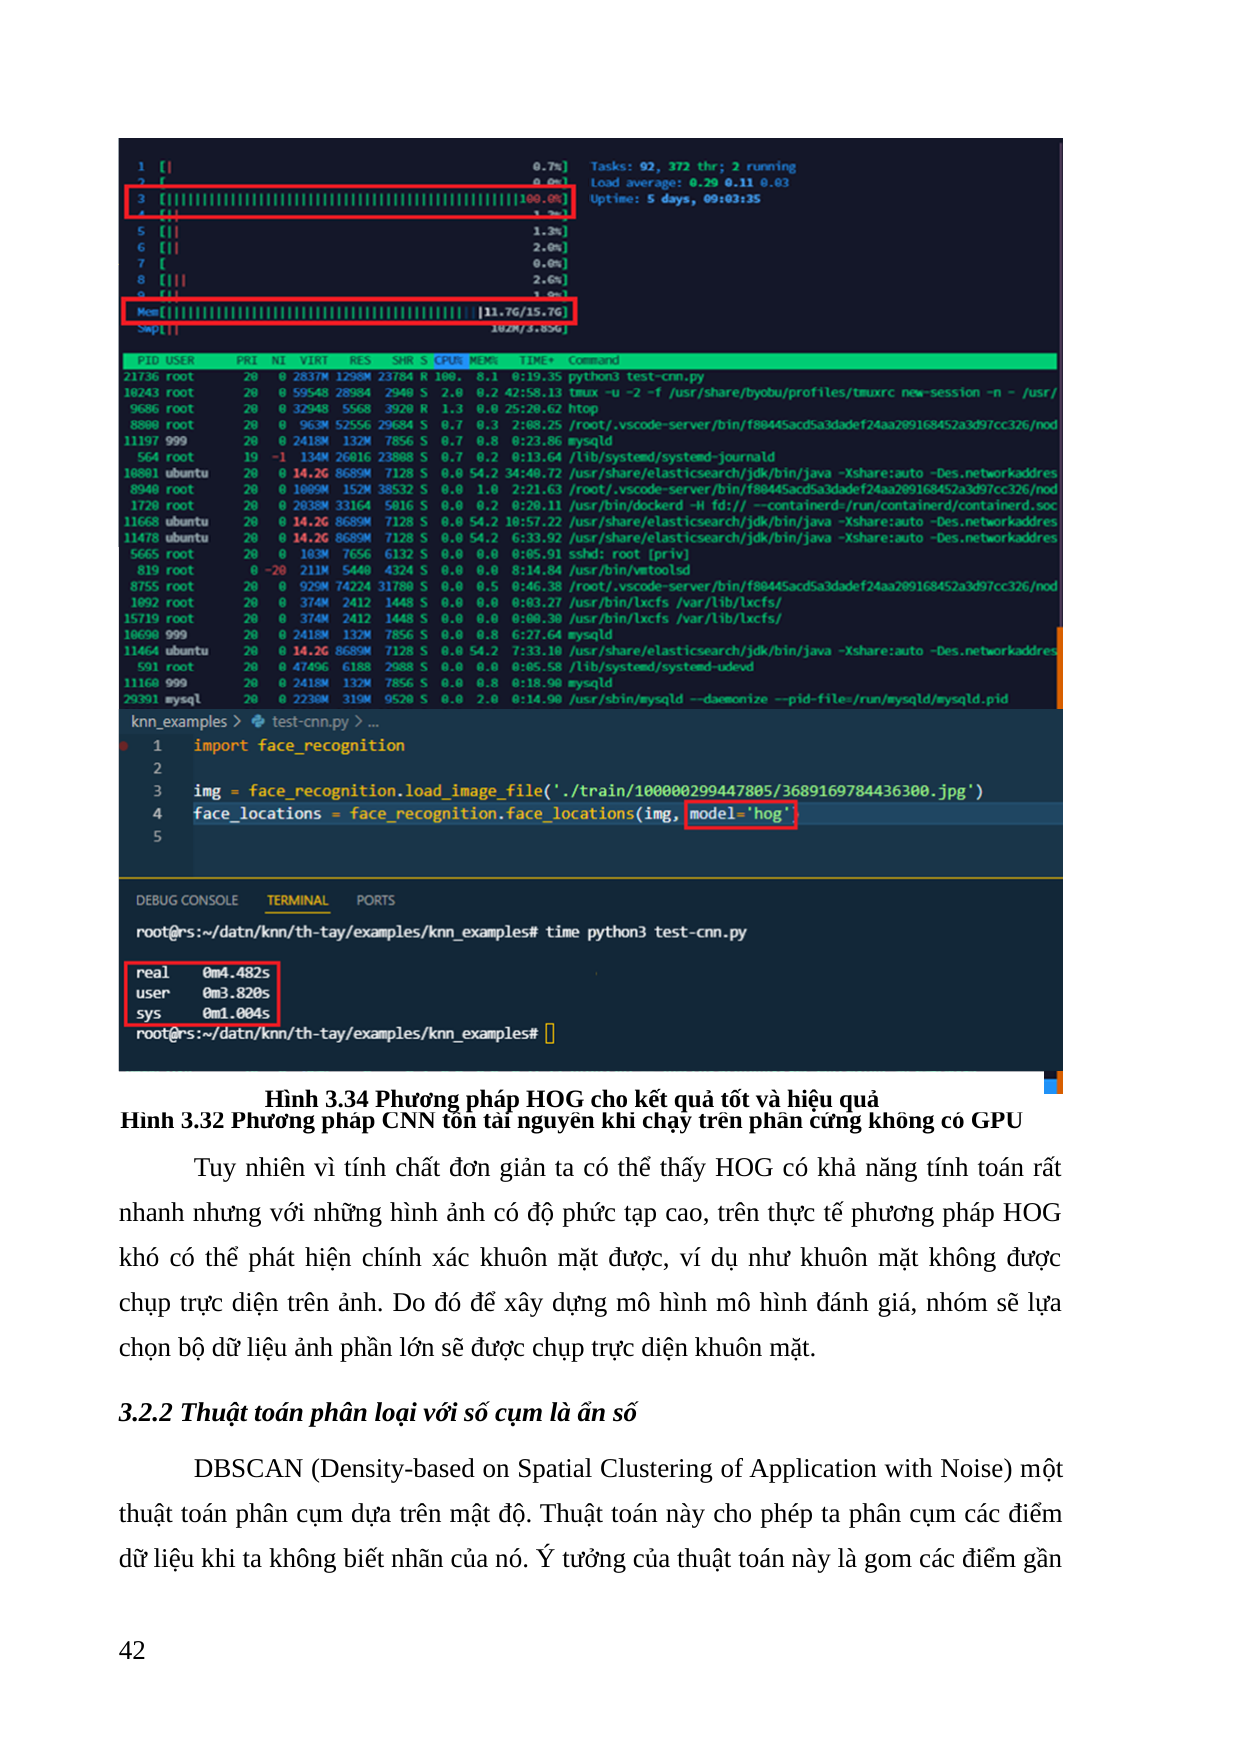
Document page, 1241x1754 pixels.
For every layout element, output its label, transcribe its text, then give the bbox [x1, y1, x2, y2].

text Tuy nhiên vì tính chất đơn giản ta có thể thấy HOG có khả năng tính toán rất nhanh nhưng với những hình ảnh có độ phức tạp cao, trên thực tế phương pháp HOG khó có thể phát hiện chính xác khuôn mặt được, ví dụ như khuôn mặt không được chụp trực diện trên ảnh. Do đó để xây dựng mô hình mô hình đánh giá, nhóm sẽ lựa chọn bộ dữ liệu ảnh phần lớn sẽ được chụp trực diện khuôn mặt. [118, 1094, 1063, 1366]
subtitle Thuật toán phân loại với số cụm là ẩn số [118, 1393, 1063, 1430]
picture [118, 138, 1063, 1094]
